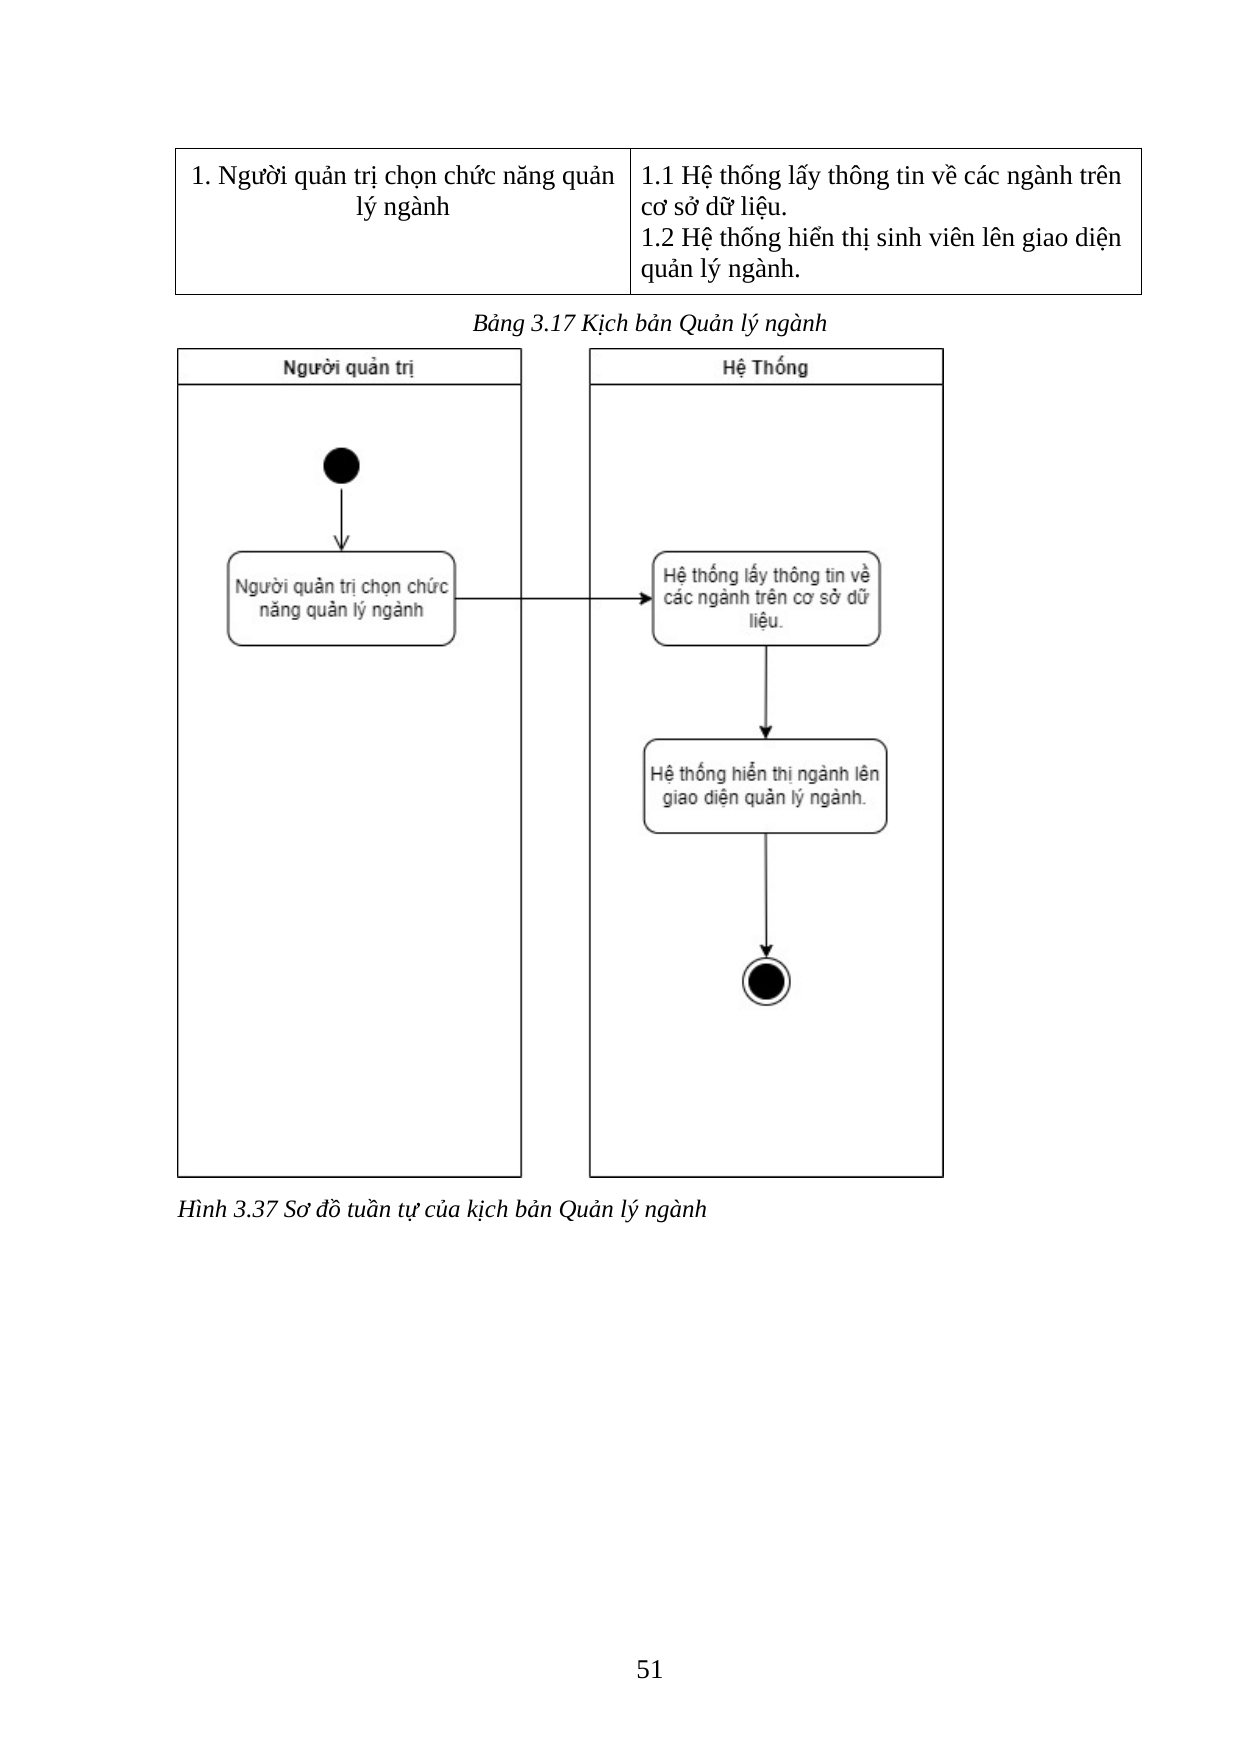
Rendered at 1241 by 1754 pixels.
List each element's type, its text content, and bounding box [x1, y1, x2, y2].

text Bảng 3.17 Kịch bản Quản lý ngành [177, 308, 1122, 336]
table_cell 1. Người quản trị chọn chức năng quản lý ngành [176, 149, 630, 294]
picture [177, 348, 944, 1178]
table_cell 1.1 Hệ thống lấy thông tin về các ngành trên cơ sở dữ liệu. 1.2 Hệ thống hiển thị sinh viên lên giao diện quản lý ngành. [631, 149, 1141, 294]
